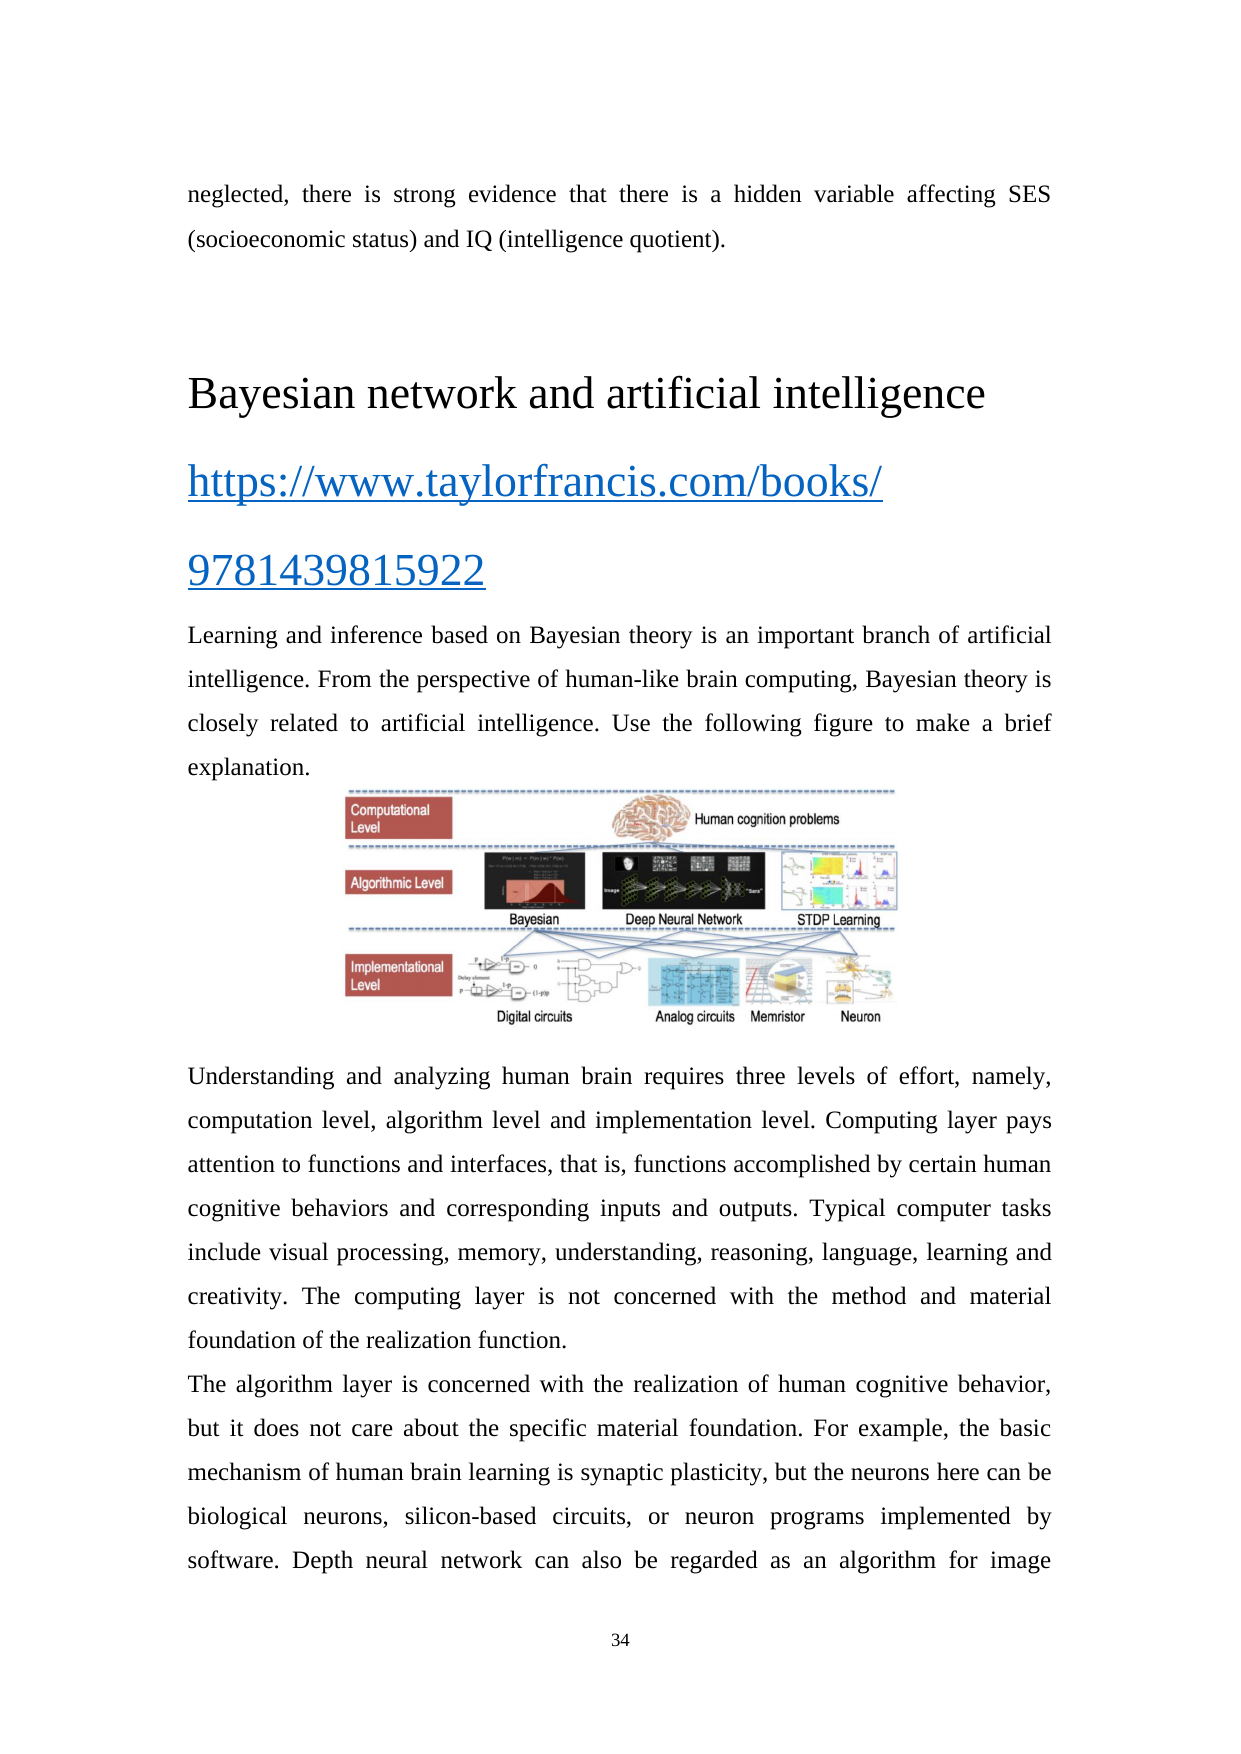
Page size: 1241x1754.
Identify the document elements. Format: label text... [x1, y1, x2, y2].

text Learning and inference based on Bayesian theory is an important branch of artificial intelligence. From the perspective of human-like brain computing, Bayesian theory is closely related to artificial intelligence. Use the following figure to make a brief explanation. [187, 613, 1053, 789]
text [187, 1362, 1053, 1582]
text https://www.taylorfrancis.com/books/9781439815922 [187, 436, 1053, 613]
text Understanding and analyzing human brain requires three levels of effort, namely, computation level, algorithm level and implementation level. Computing layer pays attention to functions and interfaces, that is, functions accomplished by certain human cognitive behaviors and corresponding inputs and outputs. Typical computer tasks include visual processing, memory, understanding, reasoning, language, learning and creativity. The computing layer is not concerned with the method and material foundation of the realization function. [187, 1053, 1053, 1362]
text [187, 172, 1053, 260]
text Bayesian network and artificial intelligence [187, 348, 1053, 436]
picture [340, 788, 900, 1028]
